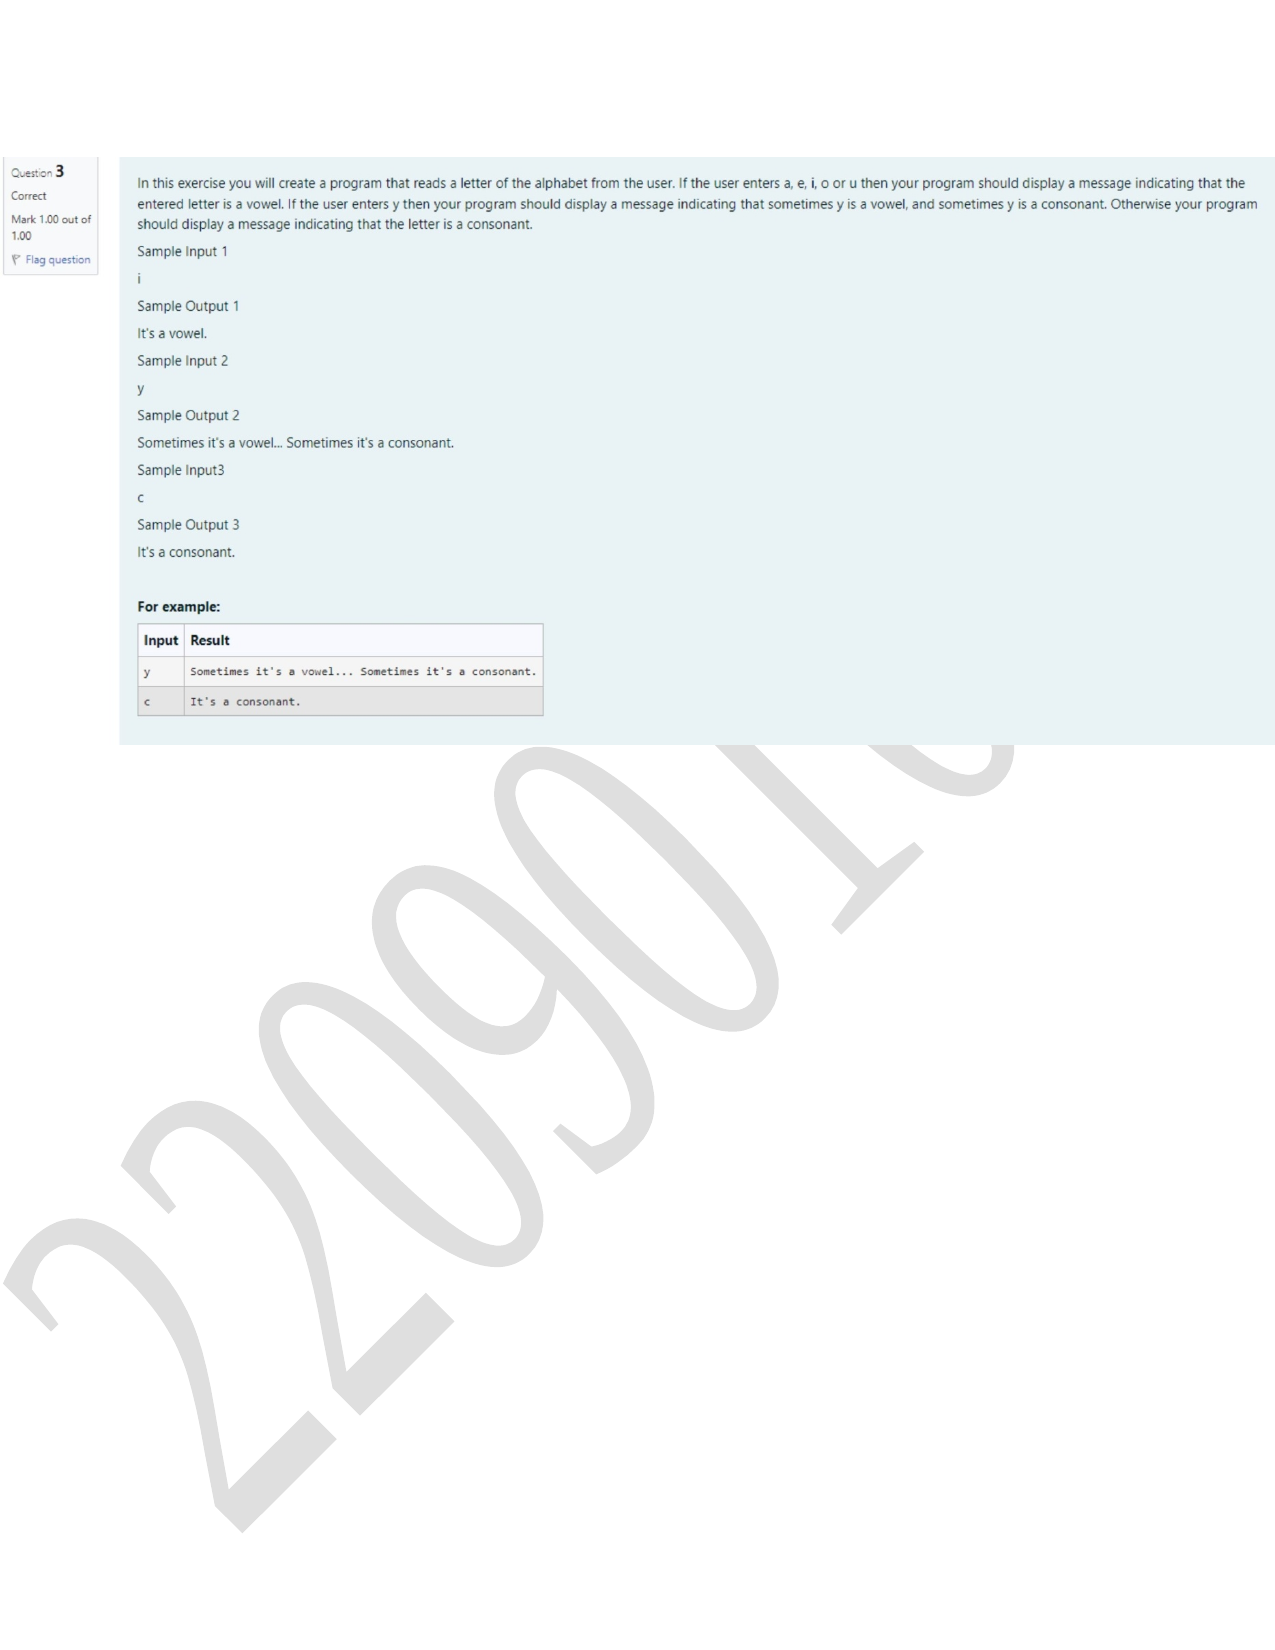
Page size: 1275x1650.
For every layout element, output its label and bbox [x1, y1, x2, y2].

picture [0, 157, 1275, 745]
